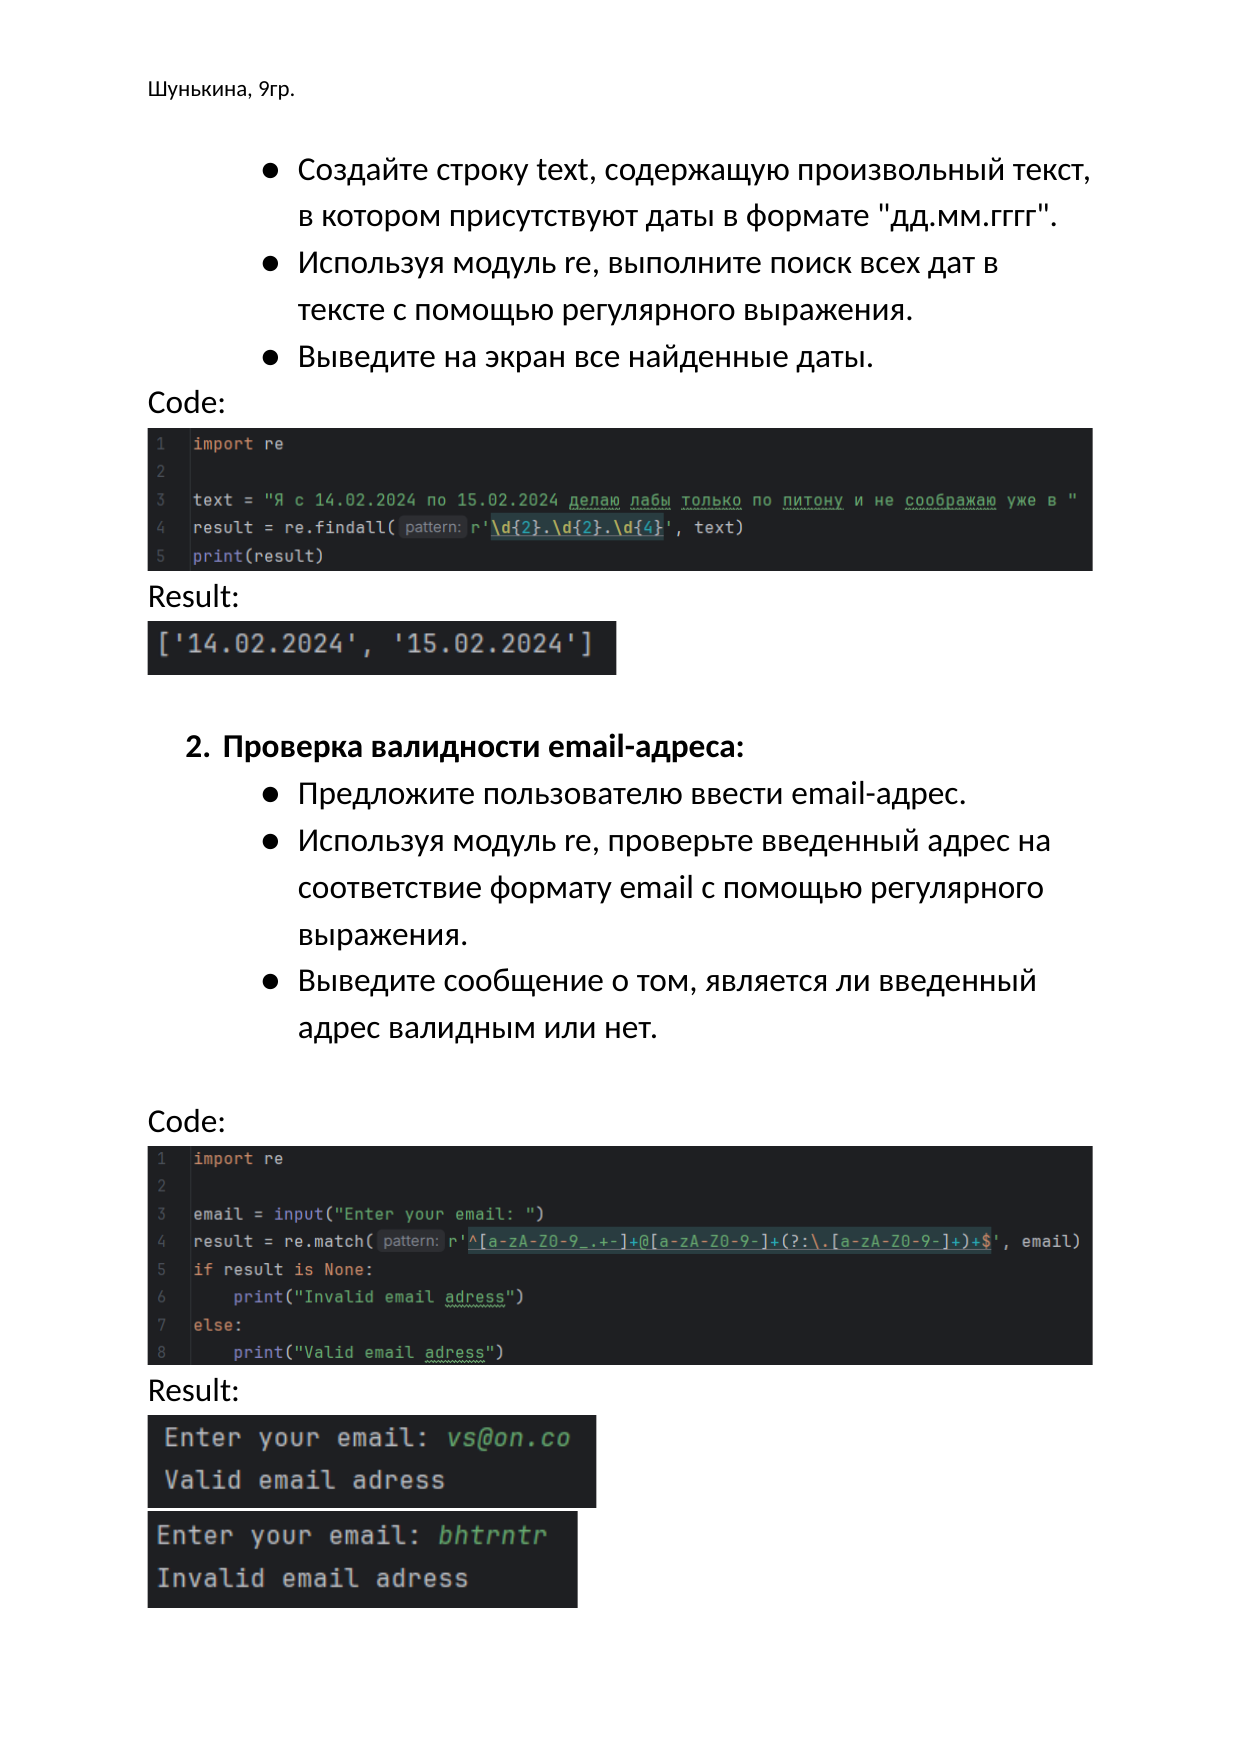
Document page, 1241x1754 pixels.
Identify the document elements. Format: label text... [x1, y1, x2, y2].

list Выведите сообщение о том, является ли введенный адрес валидным или нет. [260, 959, 1092, 1047]
list Выведите на экран все найденные даты. [260, 335, 1092, 376]
list Проверка валидности email-адреса: [185, 726, 1092, 766]
list Предложите пользователю ввести email-адрес. [260, 772, 1092, 813]
text Code: [148, 382, 1092, 422]
picture [147, 1415, 597, 1508]
text Result: [148, 1369, 1092, 1409]
picture [147, 621, 617, 675]
picture [147, 1511, 578, 1608]
text Result: [148, 575, 1092, 615]
picture [147, 428, 1093, 571]
picture [147, 1146, 1093, 1365]
list Используя модуль re, выполните поиск всех дат в тексте с помощью регулярного выражения. [260, 241, 1092, 329]
text Code: [148, 1100, 1092, 1140]
list Используя модуль re, проверьте введенный адрес на соответствие формату email с помощью регулярного выражения. [260, 819, 1092, 953]
list Создайте строку text, содержащую произвольный текст, в котором присутствуют даты в формате "дд.мм.гггг". [260, 148, 1092, 235]
